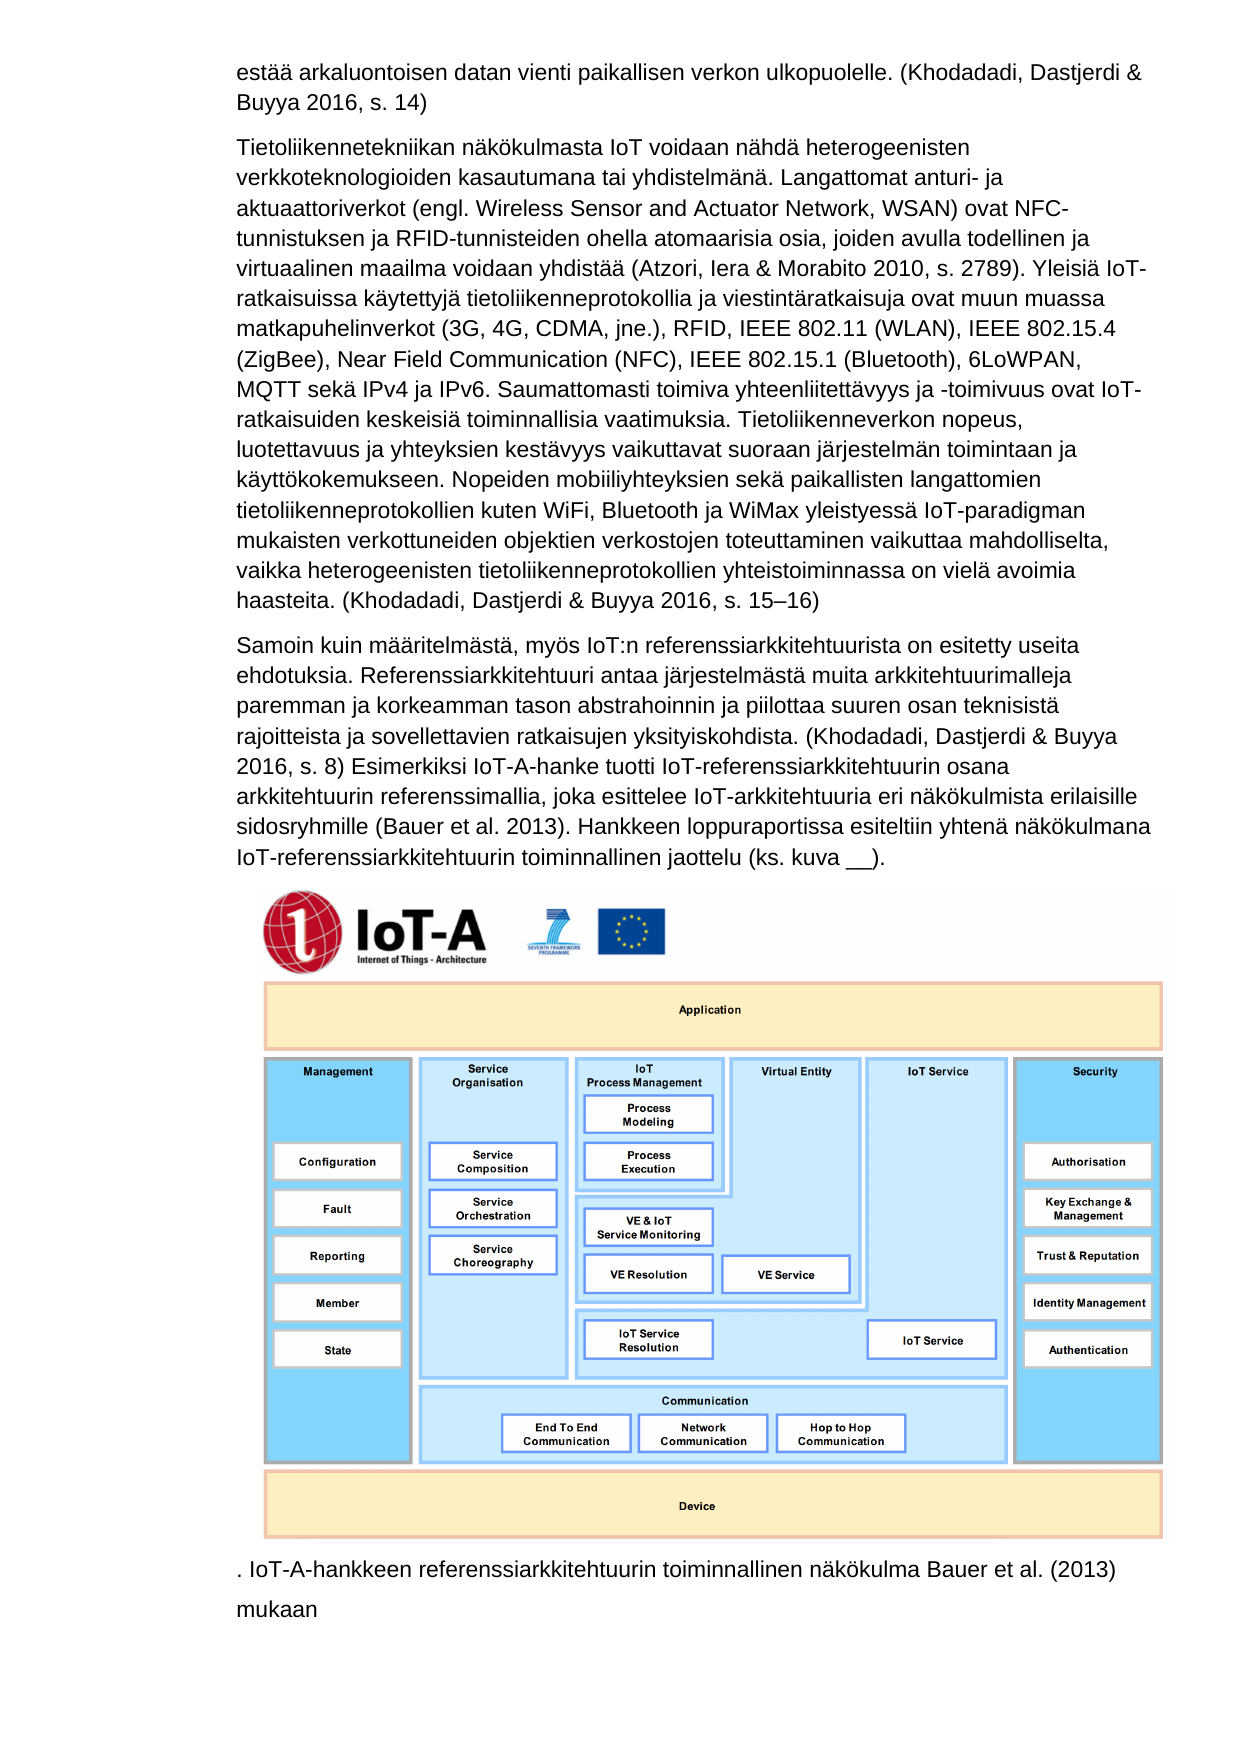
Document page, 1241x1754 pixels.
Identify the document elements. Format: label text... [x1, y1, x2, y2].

picture [255, 888, 1171, 1544]
text Tietoliikennetekniikan näkökulmasta IoT voidaan nähdä heterogeenisten verkkoteknologioiden kasautumana tai yhdistelmänä. Langattomat anturi- ja aktuaattoriverkot (engl. Wireless Sensor and Actuator Network, WSAN) ovat NFC-tunnistuksen ja RFID-tunnisteiden ohella atomaarisia osia, joiden avulla todellinen ja virtuaalinen maailma voidaan yhdistää (Atzori, Iera & Morabito 2010, s. 2789). Yleisiä IoT-ratkaisuissa käytettyjä tietoliikenneprotokollia ja viestintäratkaisuja ovat muun muassa matkapuhelinverkot (3G, 4G, CDMA, jne.), RFID, IEEE 802.11 (WLAN), IEEE 802.15.4 (ZigBee), Near Field Communication (NFC), IEEE 802.15.1 (Bluetooth), 6LoWPAN, MQTT sekä IPv4 ja IPv6. Saumattomasti toimiva yhteenliitettävyys ja -toimivuus ovat IoT-ratkaisuiden keskeisiä toiminnallisia vaatimuksia. Tietoliikenneverkon nopeus, luotettavuus ja yhteyksien kestävyys vaikuttavat suoraan järjestelmän toimintaan ja käyttökokemukseen. Nopeiden mobiiliyhteyksien sekä paikallisten langattomien tietoliikenneprotokollien kuten WiFi, Bluetooth ja WiMax yleistyessä IoT-paradigman mukaisten verkottuneiden objektien verkostojen toteuttaminen vaikuttaa mahdolliselta, vaikka heterogeenisten tietoliikenneprotokollien yhteistoiminnassa on vielä avoimia haasteita. (Khodadadi, Dastjerdi & Buyya 2016, s. 15–16) [236, 134, 1152, 613]
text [236, 59, 1152, 116]
text Samoin kuin määritelmästä, myös IoT:n referenssiarkkitehtuurista on esitetty useita ehdotuksia. Referenssiarkkitehtuuri antaa järjestelmästä muita arkkitehtuurimalleja paremman ja korkeamman tason abstrahoinnin ja piilottaa suuren osan teknisistä rajoitteista ja sovellettavien ratkaisujen yksityiskohdista. (Khodadadi, Dastjerdi & Buyya 2016, s. 8) Esimerkiksi IoT-A-hanke tuotti IoT-referenssiarkkitehtuurin osana arkkitehtuurin referenssimallia, joka esittelee IoT-arkkitehtuuria eri näkökulmista erilaisille sidosryhmille (Bauer et al. 2013). Hankkeen loppuraportissa esiteltiin yhtenä näkökulmana IoT-referenssiarkkitehtuurin toiminnallinen jaottelu (ks. kuva __). [236, 632, 1152, 870]
